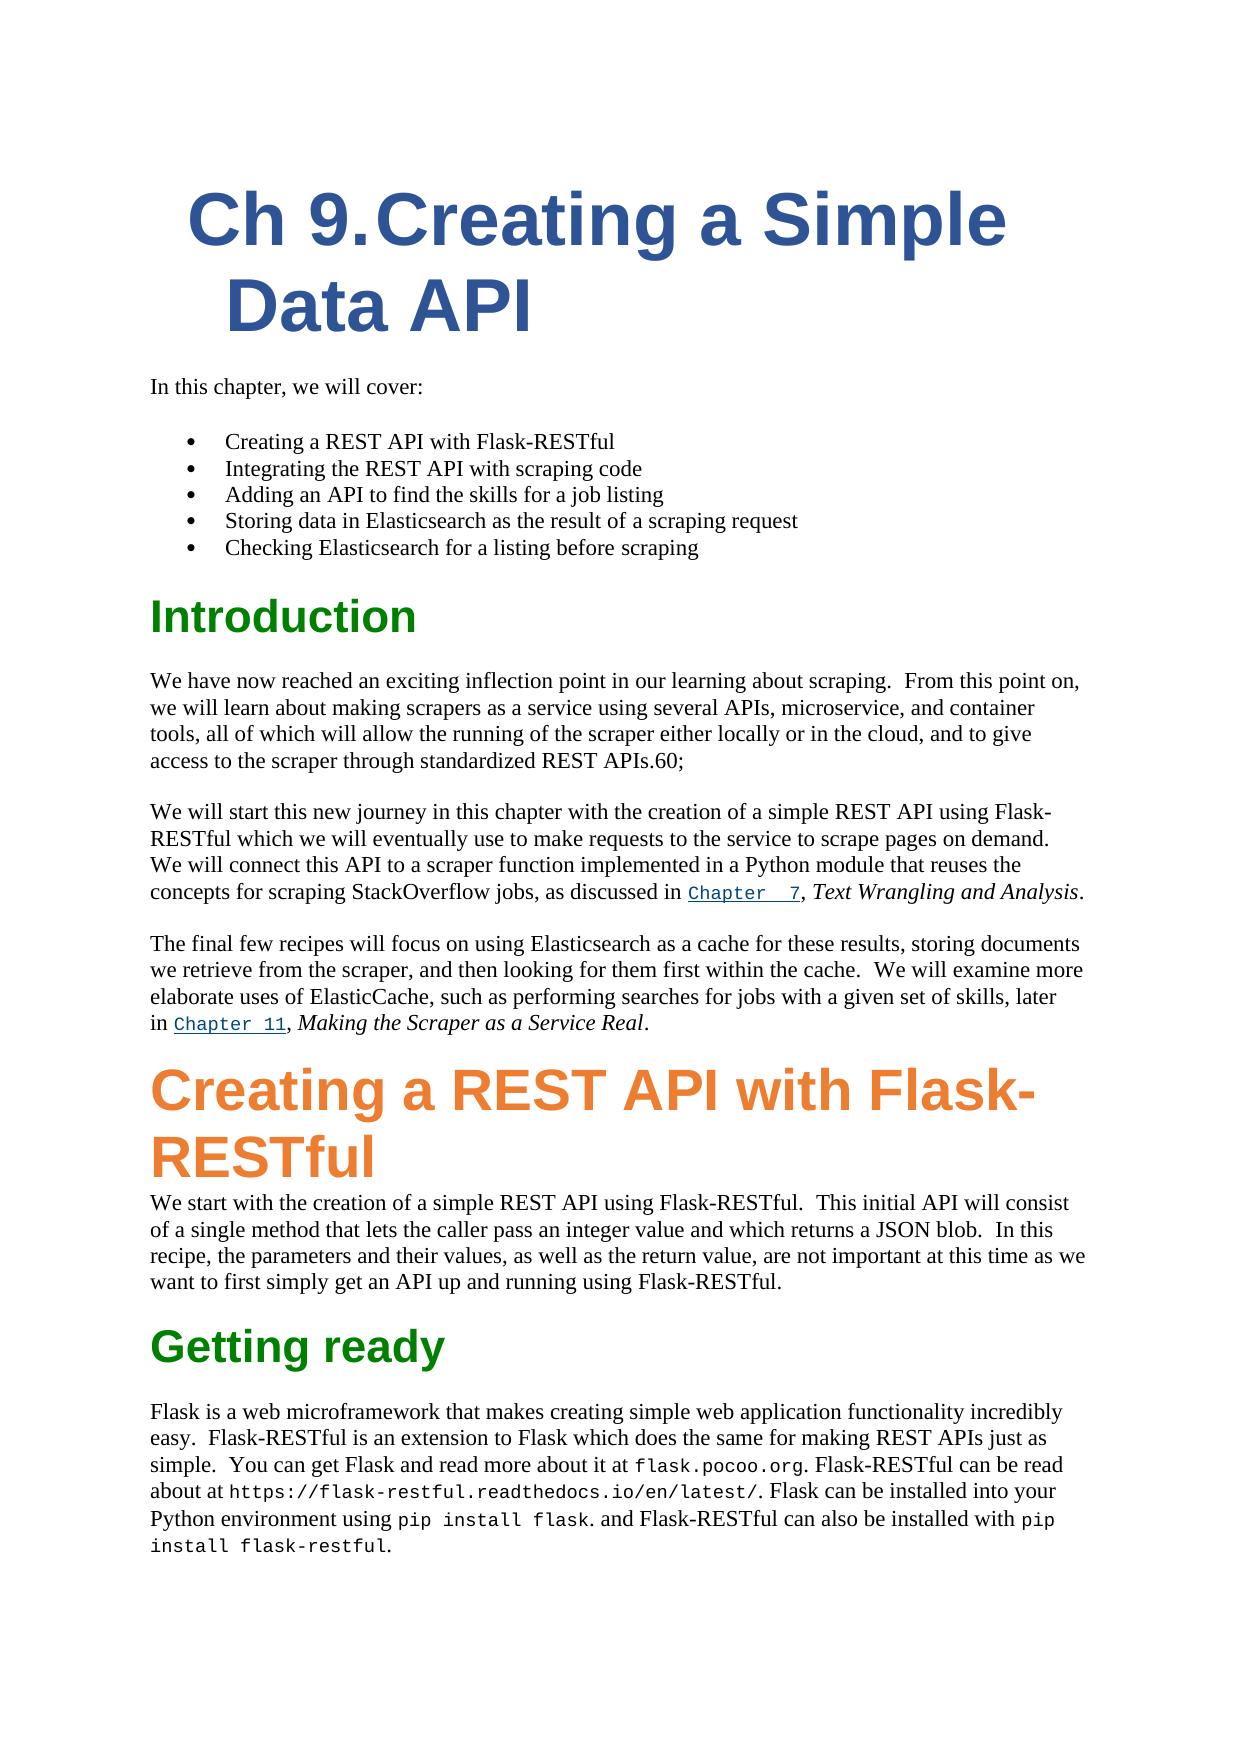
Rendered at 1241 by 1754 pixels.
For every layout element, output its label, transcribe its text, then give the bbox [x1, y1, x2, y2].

list Adding an API to find the skills for a job listing [187, 481, 1090, 507]
list Creating a REST API with Flask-RESTful [187, 428, 1090, 454]
subtitle Creating a Simple Data API [187, 175, 1090, 347]
text Flask is a web microframework that makes creating simple web application functionality incredibly easy. Flask-RESTful is an extension to Flask which does the same for making REST APIs just as simple. You can get Flask and read more about it at flask.pocoo.org. Flask-RESTful can be read about at https://flask-restful.readthedocs.io/en/latest/. Flask can be installed into your Python environment using pip install flask. and Flask-RESTful can also be installed with pip install flask-restful. [150, 1397, 1090, 1558]
text We will start this new journey in this chapter with the creation of a simple REST API using Flask-RESTful which we will eventually use to make requests to the service to scrape pages on demand. We will connect this API to a scraper function implemented in a Python module that reuses the concepts for scraping StackOverflow jobs, as discussed in Chapter 7, Text Wrangling and Analysis. [150, 798, 1090, 905]
list Storing data in Elasticsearch as the result of a scraping request [187, 507, 1090, 534]
text The final few recipes will focus on using Elasticsearch as a cache for these results, storing documents we retrieve from the scraper, and then looking for them first within the cache. We will examine more elaborate uses of ElasticCache, such as performing searches for jobs with a given set of skills, later in Chapter 11, Making the Scraper as a Service Real. [150, 930, 1090, 1036]
text We start with the creation of a simple REST API using Flask-RESTful. This initial API will consist of a single method that lets the caller pass an integer value and which returns a JSON blob. In this recipe, the parameters and their values, as well as the return value, are not important at this time as we want to first simply get an API up and running using Flask-RESTful. [150, 1189, 1090, 1295]
subtitle Getting ready [150, 1320, 1090, 1372]
subtitle Introduction [150, 589, 1090, 642]
list Checking Elasticsearch for a listing before scraping [187, 534, 1090, 560]
list Integrating the REST API with scraping code [187, 454, 1090, 481]
text We have now reached an exciting inflection point in our learning about scraping. From this point on, we will learn about making scrapers as a service using several APIs, microservice, and container tools, all of which will allow the running of the scraper either locally or in the cloud, and to give access to the scraper through standardized REST APIs.60; [150, 667, 1090, 773]
subtitle Creating a REST API with Flask-RESTful [150, 1055, 1090, 1189]
text In this chapter, we will cover: [150, 372, 1090, 399]
